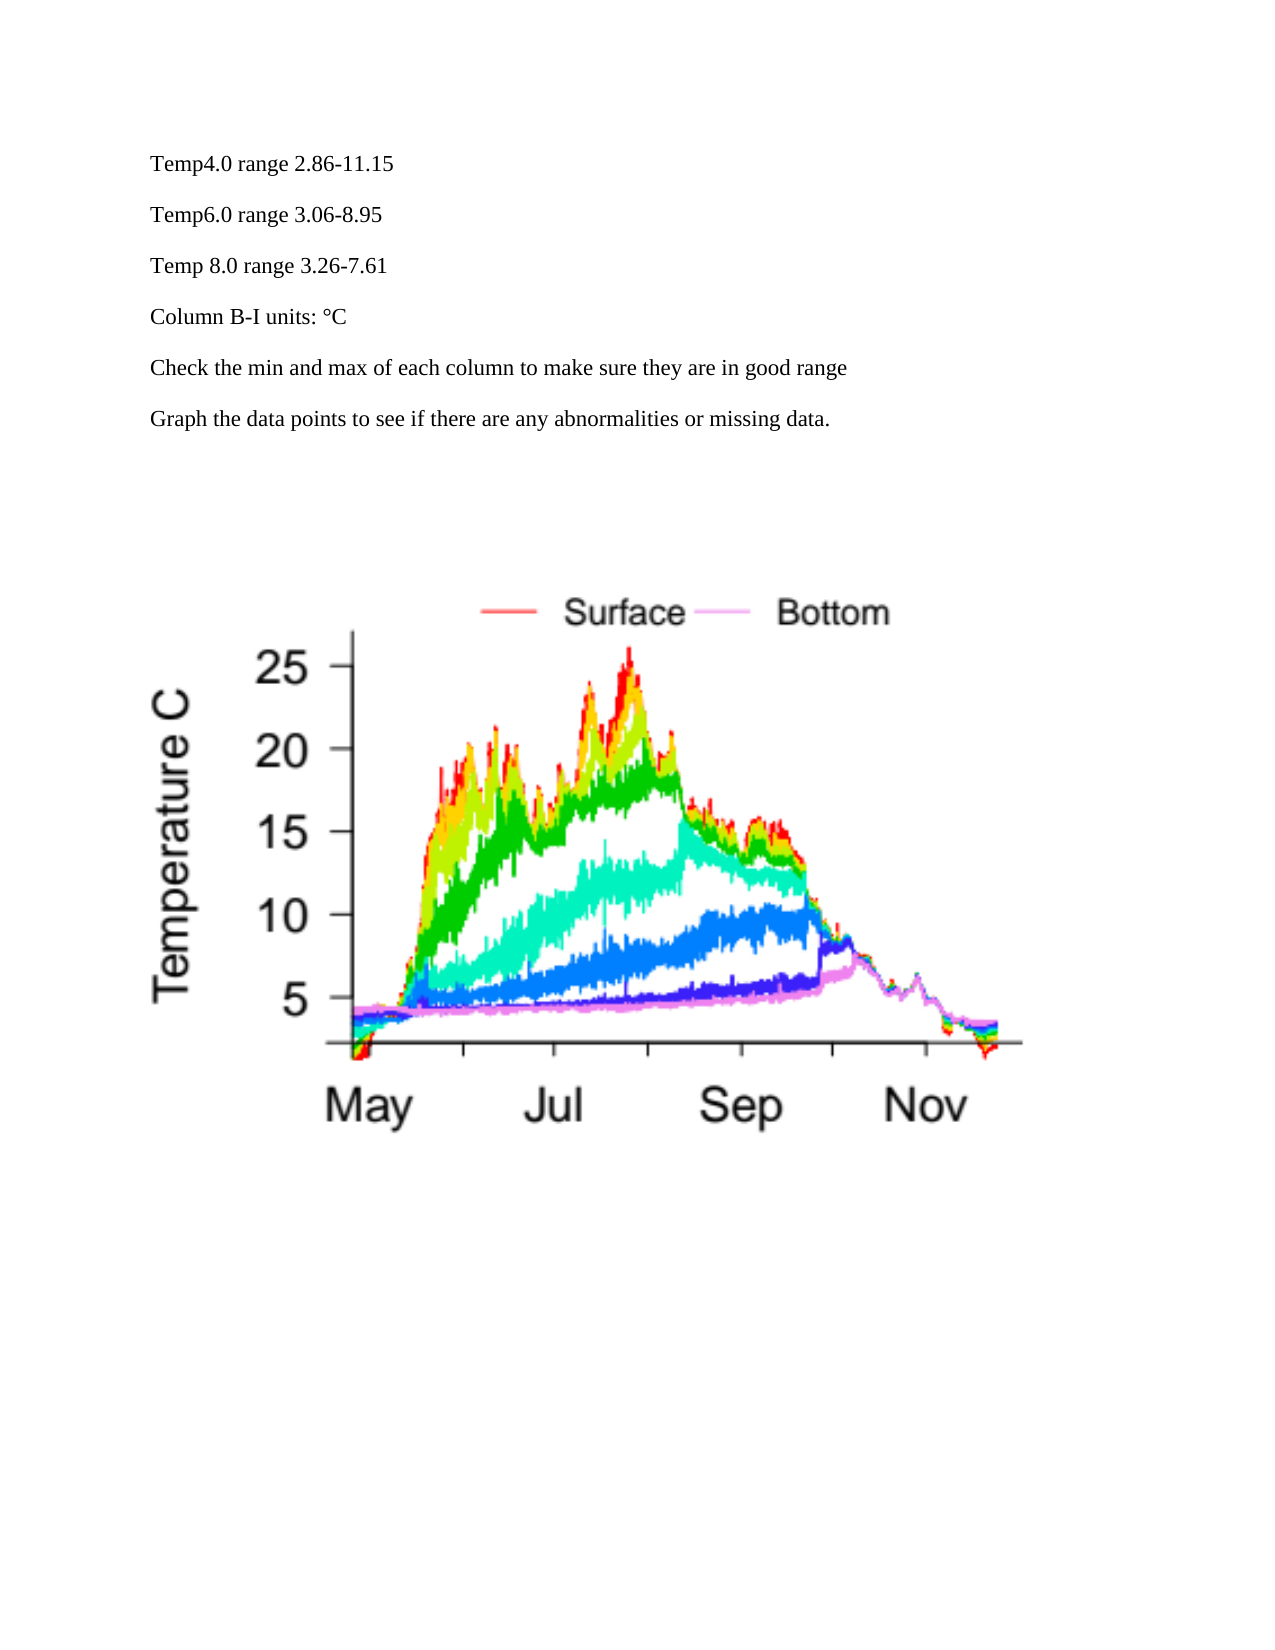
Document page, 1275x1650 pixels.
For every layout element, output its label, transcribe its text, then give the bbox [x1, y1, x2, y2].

text Temp4.0 range 2.86-11.15 [150, 150, 1125, 176]
text Column B-I units: °C [150, 303, 1125, 329]
text Temp 8.0 range 3.26-7.61 [150, 252, 1125, 278]
text Graph the data points to see if there are any abnormalities or missing data. [150, 405, 1125, 432]
text Temp6.0 range 3.06-8.95 [150, 201, 1125, 227]
text Check the min and max of each column to make sure they are in good range [150, 354, 1125, 381]
